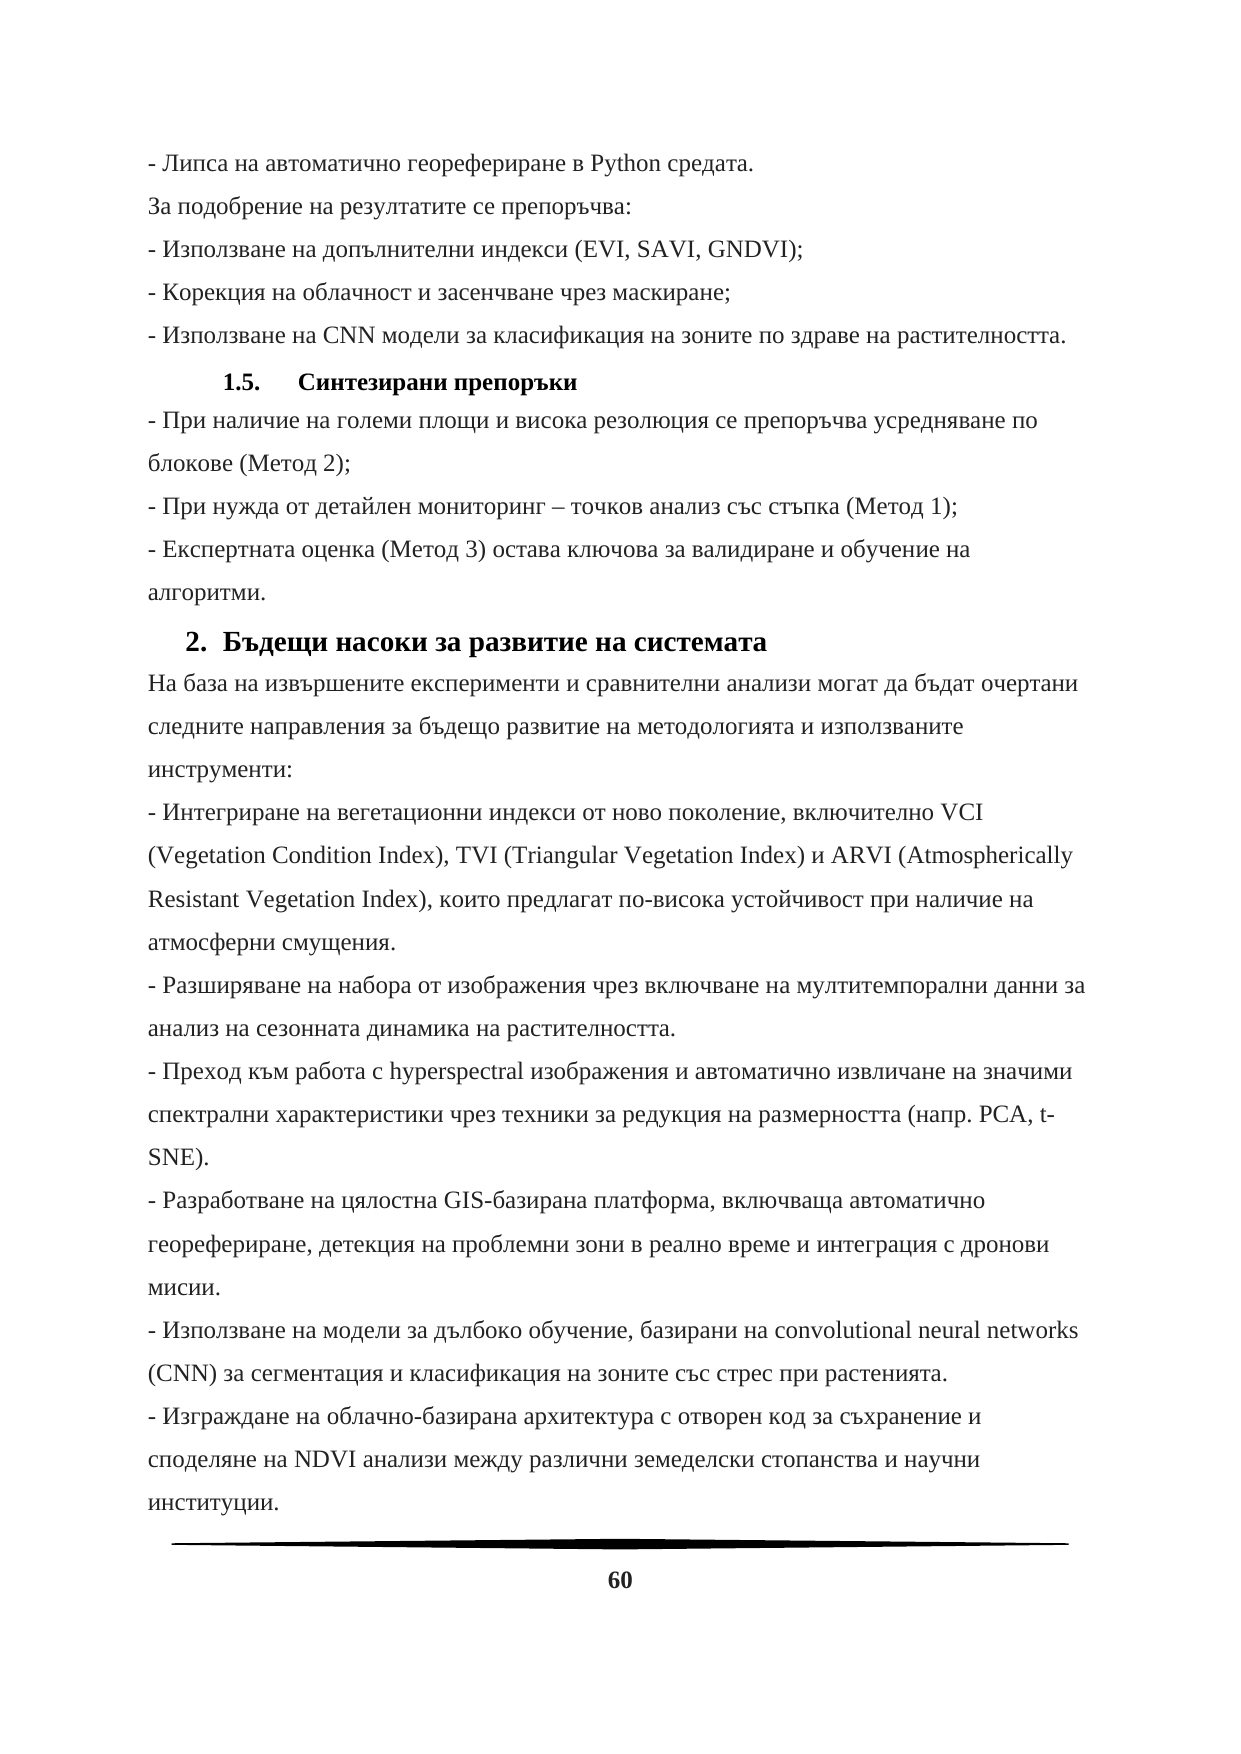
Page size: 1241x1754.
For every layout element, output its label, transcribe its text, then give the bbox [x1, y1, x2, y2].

text - Корекция на облачност и засенчване чрез маскиране; [148, 277, 1093, 306]
text За подобрение на резултатите се препоръчва: [148, 191, 1093, 219]
text - При нужда от детайлен мониторинг – точков анализ със стъпка (Метод 1); [148, 491, 1093, 520]
text - Използване на модели за дълбоко обучение, базирани на convolutional neural networks (CNN) за сегментация и класификация на зоните със стрес при растенията. [148, 1315, 1093, 1387]
text - Интегриране на вегетационни индекси от ново поколение, включително VCI (Vegetation Condition Index), TVI (Triangular Vegetation Index) и ARVI (Atmospherically Resistant Vegetation Index), които предлагат по-висока устойчивост при наличие на атмосферни смущения. [148, 797, 1093, 956]
text - При наличие на големи площи и висока резолюция се препоръчва усредняване по блокове (Метод 2); [148, 405, 1093, 477]
text - Използване на CNN модели за класификация на зоните по здраве на растителността. [148, 320, 1093, 349]
text - Изграждане на облачно-базирана архитектура с отворен код за съхранение и споделяне на NDVI анализи между различни земеделски стопанства и научни институции. [148, 1401, 1093, 1516]
text - Експертната оценка (Метод 3) остава ключова за валидиране и обучение на алгоритми. [148, 534, 1093, 606]
text На база на извършените експерименти и сравнителни анализи могат да бъдат очертани следните направления за бъдещо развитие на методологията и използваните инструменти: [148, 668, 1093, 783]
subtitle Бъдещи насоки за развитие на системата [185, 624, 1093, 658]
text - Липса на автоматично георефериране в Python средата. [148, 148, 1093, 176]
text - Разширяване на набора от изображения чрез включване на мултитемпорални данни за анализ на сезонната динамика на растителността. [148, 970, 1093, 1042]
text - Разработване на цялостна GIS-базирана платформа, включваща автоматично георефериране, детекция на проблемни зони в реално време и интеграция с дронови мисии. [148, 1186, 1093, 1301]
text - Използване на допълнителни индекси (EVI, SAVI, GNDVI); [148, 234, 1093, 263]
text - Преход към работа с hyperspectral изображения и автоматично извличане на значими спектрални характеристики чрез техники за редукция на размерността (напр. PCA, t-SNE). [148, 1056, 1093, 1171]
subtitle Синтезирани препоръки [223, 367, 1093, 396]
